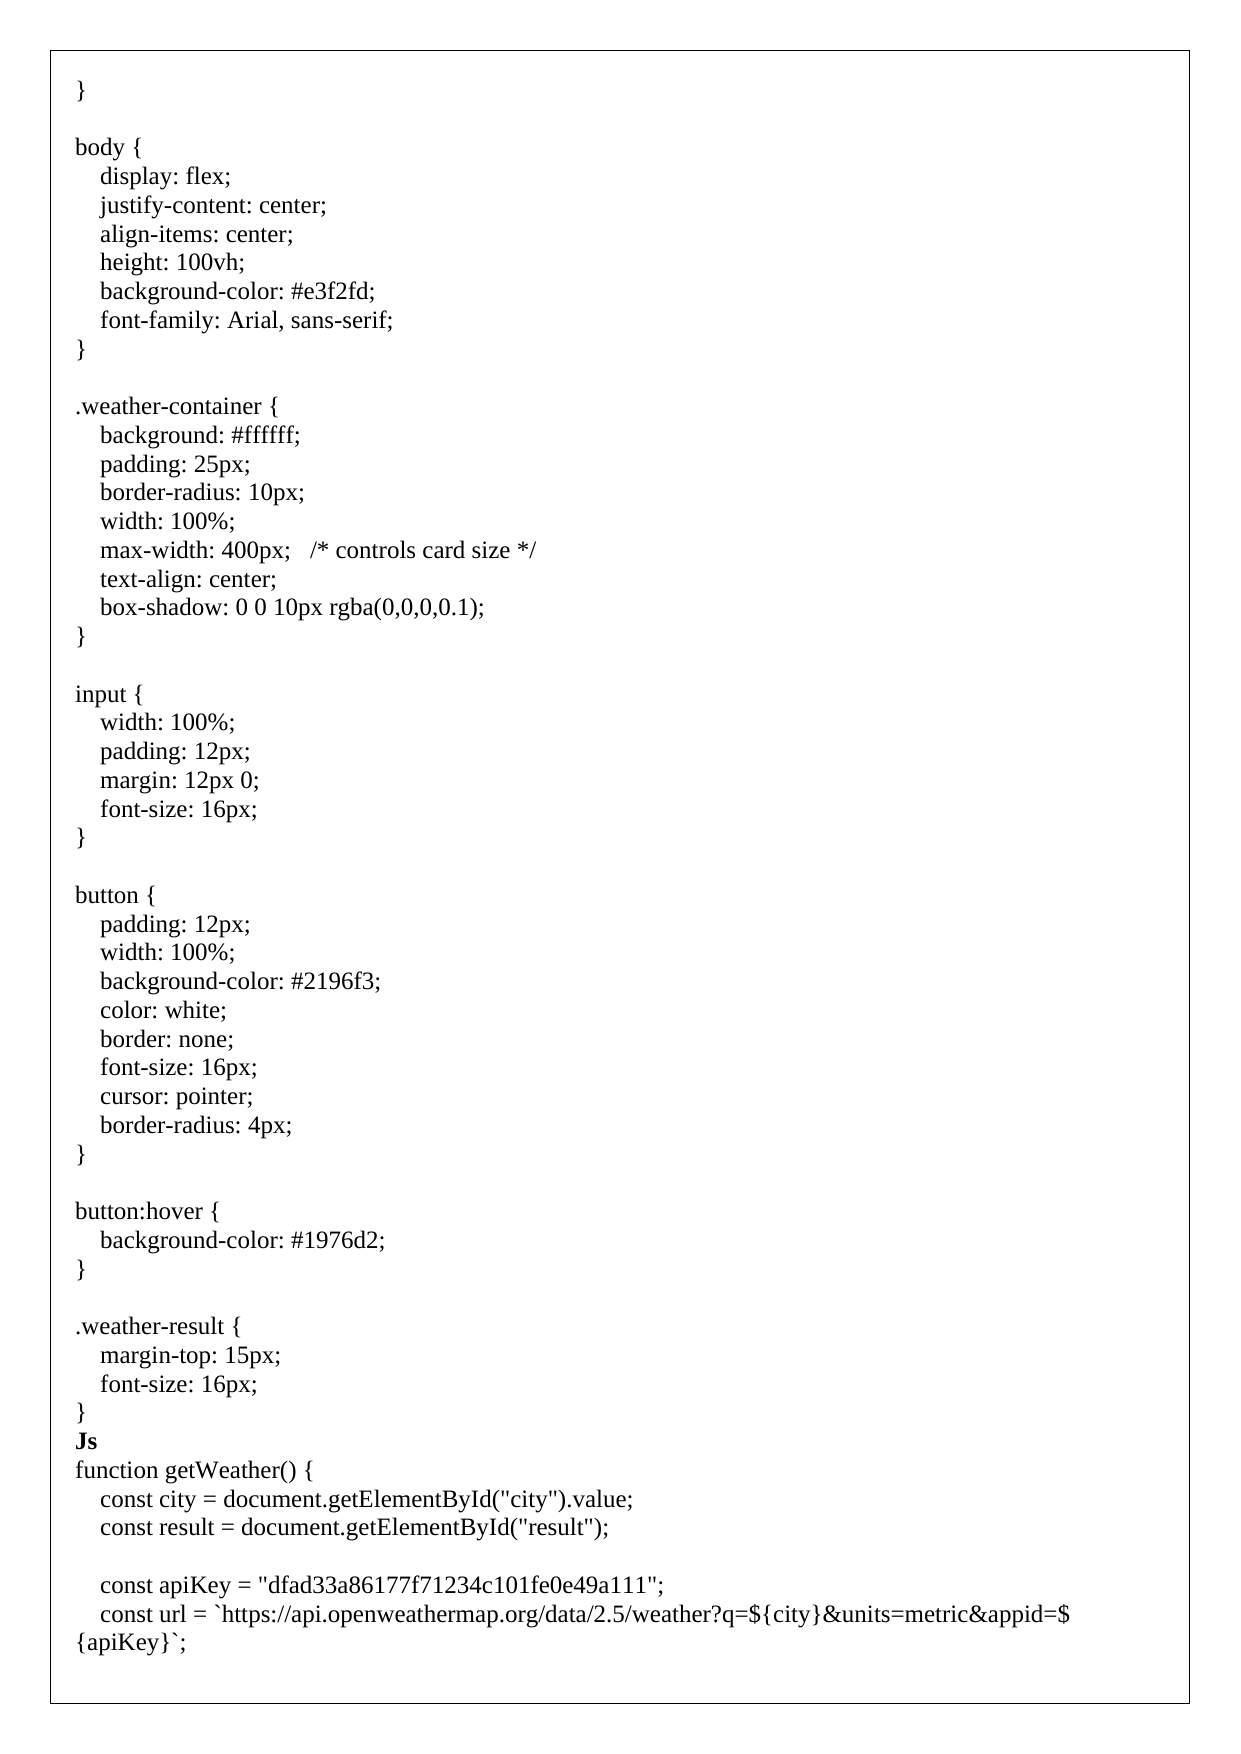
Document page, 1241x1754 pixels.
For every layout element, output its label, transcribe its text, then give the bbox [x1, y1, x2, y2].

text background-color: #e3f2fd; [75, 276, 1165, 305]
text font-size: 16px; [75, 1369, 1165, 1397]
text font-size: 16px; [75, 794, 1165, 822]
text background: #ffffff; [75, 420, 1165, 449]
text align-items: center; [75, 219, 1165, 247]
text text-align: center; [75, 564, 1165, 592]
text font-family: Arial, sans-serif; [75, 305, 1165, 334]
text margin: 12px 0; [75, 765, 1165, 794]
text button:hover { [75, 1196, 1165, 1225]
text } [75, 1139, 1165, 1167]
text const city = document.getElementById("city").value; [75, 1484, 1165, 1512]
text width: 100%; [75, 937, 1165, 966]
text width: 100%; [75, 707, 1165, 736]
text } [75, 75, 1165, 104]
text margin-top: 15px; [75, 1340, 1165, 1369]
text font-size: 16px; [75, 1052, 1165, 1081]
text max-width: 400px; /* controls card size */ [75, 535, 1165, 564]
text border-radius: 4px; [75, 1110, 1165, 1139]
text } [75, 1397, 1165, 1426]
text height: 100vh; [75, 247, 1165, 276]
text box-shadow: 0 0 10px rgba(0,0,0,0.1); [75, 592, 1165, 621]
text cursor: pointer; [75, 1081, 1165, 1110]
text padding: 12px; [75, 909, 1165, 937]
text background-color: #2196f3; [75, 966, 1165, 995]
text function getWeather() { [75, 1455, 1165, 1484]
text const result = document.getElementById("result"); [75, 1512, 1165, 1541]
text justify-content: center; [75, 190, 1165, 219]
text width: 100%; [75, 506, 1165, 535]
text border-radius: 10px; [75, 477, 1165, 506]
text } [75, 621, 1165, 650]
text color: white; [75, 995, 1165, 1024]
text display: flex; [75, 161, 1165, 190]
text const url = `https://api.openweathermap.org/data/2.5/weather?q=${city}&units=metric&appid=${apiKey}`; [75, 1599, 1165, 1656]
text } [75, 822, 1165, 851]
text } [75, 1254, 1165, 1282]
text input { [75, 679, 1165, 707]
text .weather-result { [75, 1311, 1165, 1340]
text border: none; [75, 1024, 1165, 1052]
text Js [75, 1426, 1165, 1455]
text } [75, 334, 1165, 362]
text button { [75, 880, 1165, 909]
text padding: 25px; [75, 449, 1165, 477]
text .weather-container { [75, 391, 1165, 420]
text body { [75, 132, 1165, 161]
text background-color: #1976d2; [75, 1225, 1165, 1254]
text const apiKey = "dfad33a86177f71234c101fe0e49a111"; [75, 1570, 1165, 1599]
text padding: 12px; [75, 736, 1165, 765]
